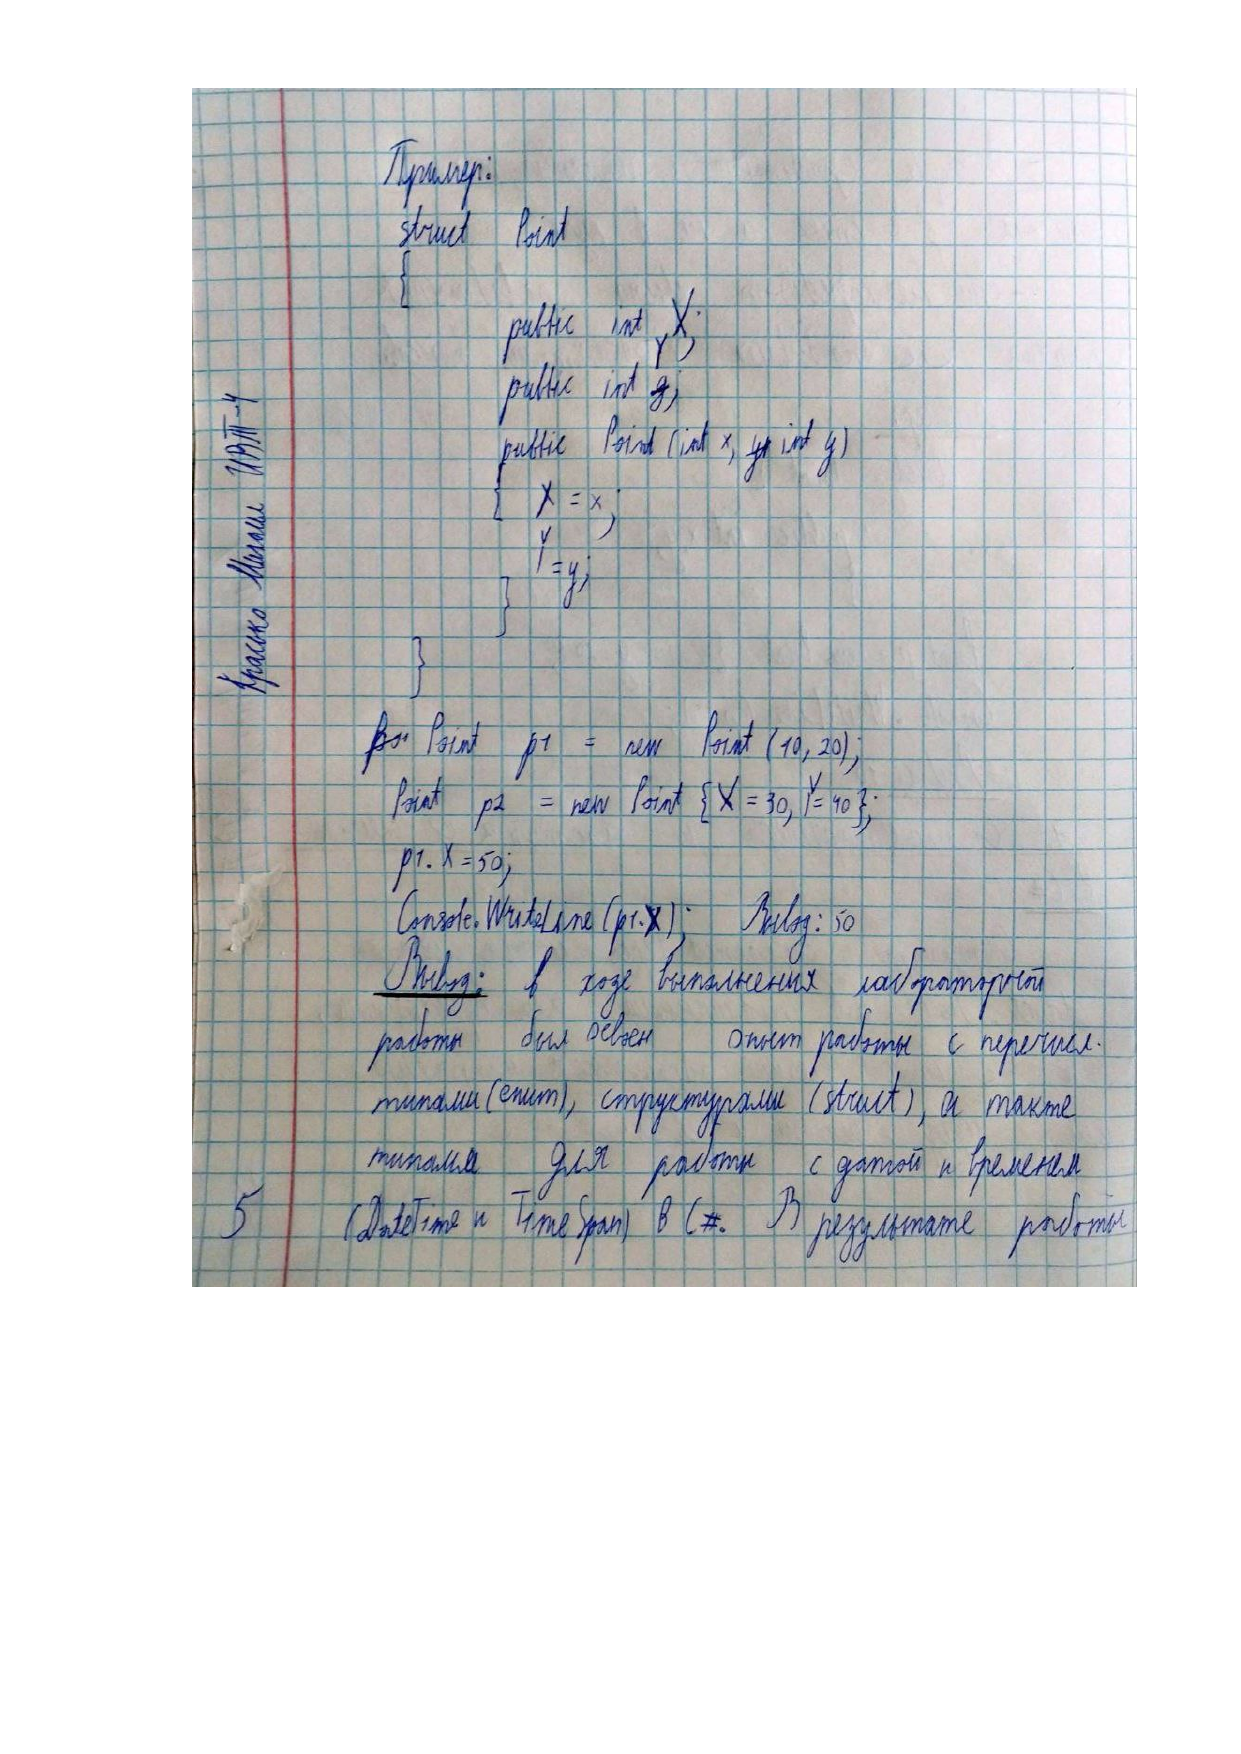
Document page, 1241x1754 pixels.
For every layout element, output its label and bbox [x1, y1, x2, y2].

picture [192, 88, 1137, 1287]
